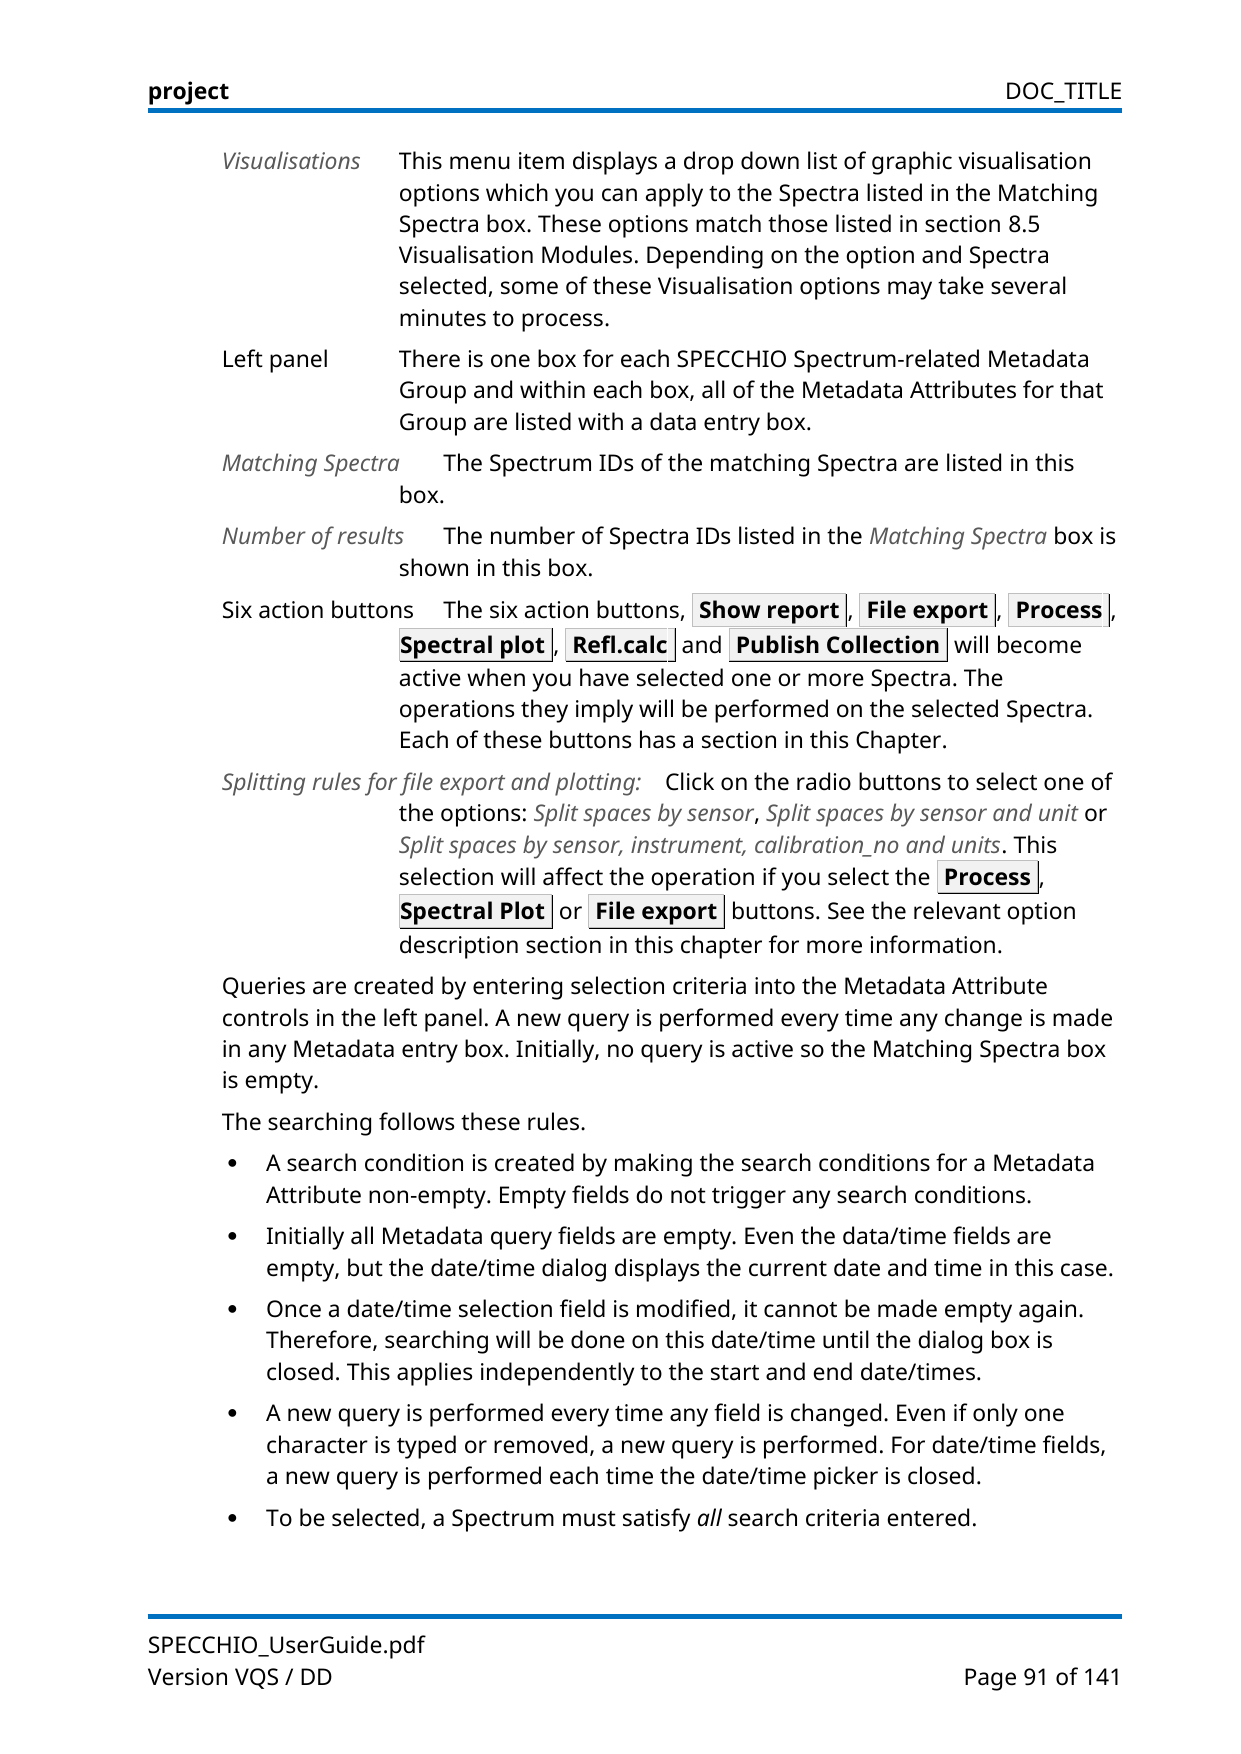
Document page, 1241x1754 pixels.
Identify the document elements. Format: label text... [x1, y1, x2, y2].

text To be selected, a Spectrum must satisfy all search criteria entered. [228, 1501, 1122, 1533]
text Matching Spectra The Spectrum IDs of the matching Spectra are listed in this box. [222, 447, 1122, 510]
text Initially all Metadata query fields are empty. Even the data/time fields are empty, but the date/time dialog displays the current date and time in this case. [228, 1220, 1122, 1283]
text Visualisations This menu item displays a drop down list of graphic visualisation options which you can apply to the Spectra listed in the Matching Spectra box. These options match those listed in section 8.5 Visualisation Modules. Depending on the option and Spectra selected, some of these Visualisation options may take several minutes to process. [222, 145, 1122, 333]
text Once a date/time selection field is modified, it cannot be made empty again. Therefore, searching will be done on this date/time until the dialog box is closed. This applies independently to the start and end date/times. [228, 1293, 1122, 1387]
text Queries are created by entering selection criteria into the Metadata Attribute controls in the left panel. A new query is performed every time any change is made in any Metadata entry box. Initially, no query is active so the Matching Spectra box is empty. [222, 970, 1122, 1095]
text A search condition is created by making the search conditions for a Metadata Attribute non-empty. Empty fields do not trigger any search conditions. [228, 1147, 1122, 1210]
text Splitting rules for file export and plotting: Click on the radio buttons to select one of the options: Split spaces by sensor, Split spaces by sensor and unit or Split spaces by sensor, instrument, calibration_no and units. This selection will affect the operation if you select the Process , Spectral Plot or File export buttons. See the relevant option description section in this chapter for more information. [222, 766, 1122, 960]
text Six action buttons The six action buttons, Show report , File export , Process , Spectral plot , Refl.calc and Publish Collection will become active when you have selected one or more Spectra. The operations they imply will be performed on the selected Spectra. Each of these buttons has a section in this Chapter. [222, 593, 1122, 756]
text Left panel There is one box for each SPECCHIO Spectrum-related Metadata Group and within each box, all of the Metadata Attributes for that Group are listed with a data entry box. [222, 343, 1122, 437]
text The searching follows these rules. [222, 1106, 1122, 1137]
text Number of results The number of Spectra IDs listed in the Matching Spectra box is shown in this box. [222, 520, 1122, 583]
text A new query is performed every time any field is changed. Even if only one character is typed or removed, a new query is performed. For date/time fields, a new query is performed each time the date/time picker is closed. [228, 1397, 1122, 1491]
